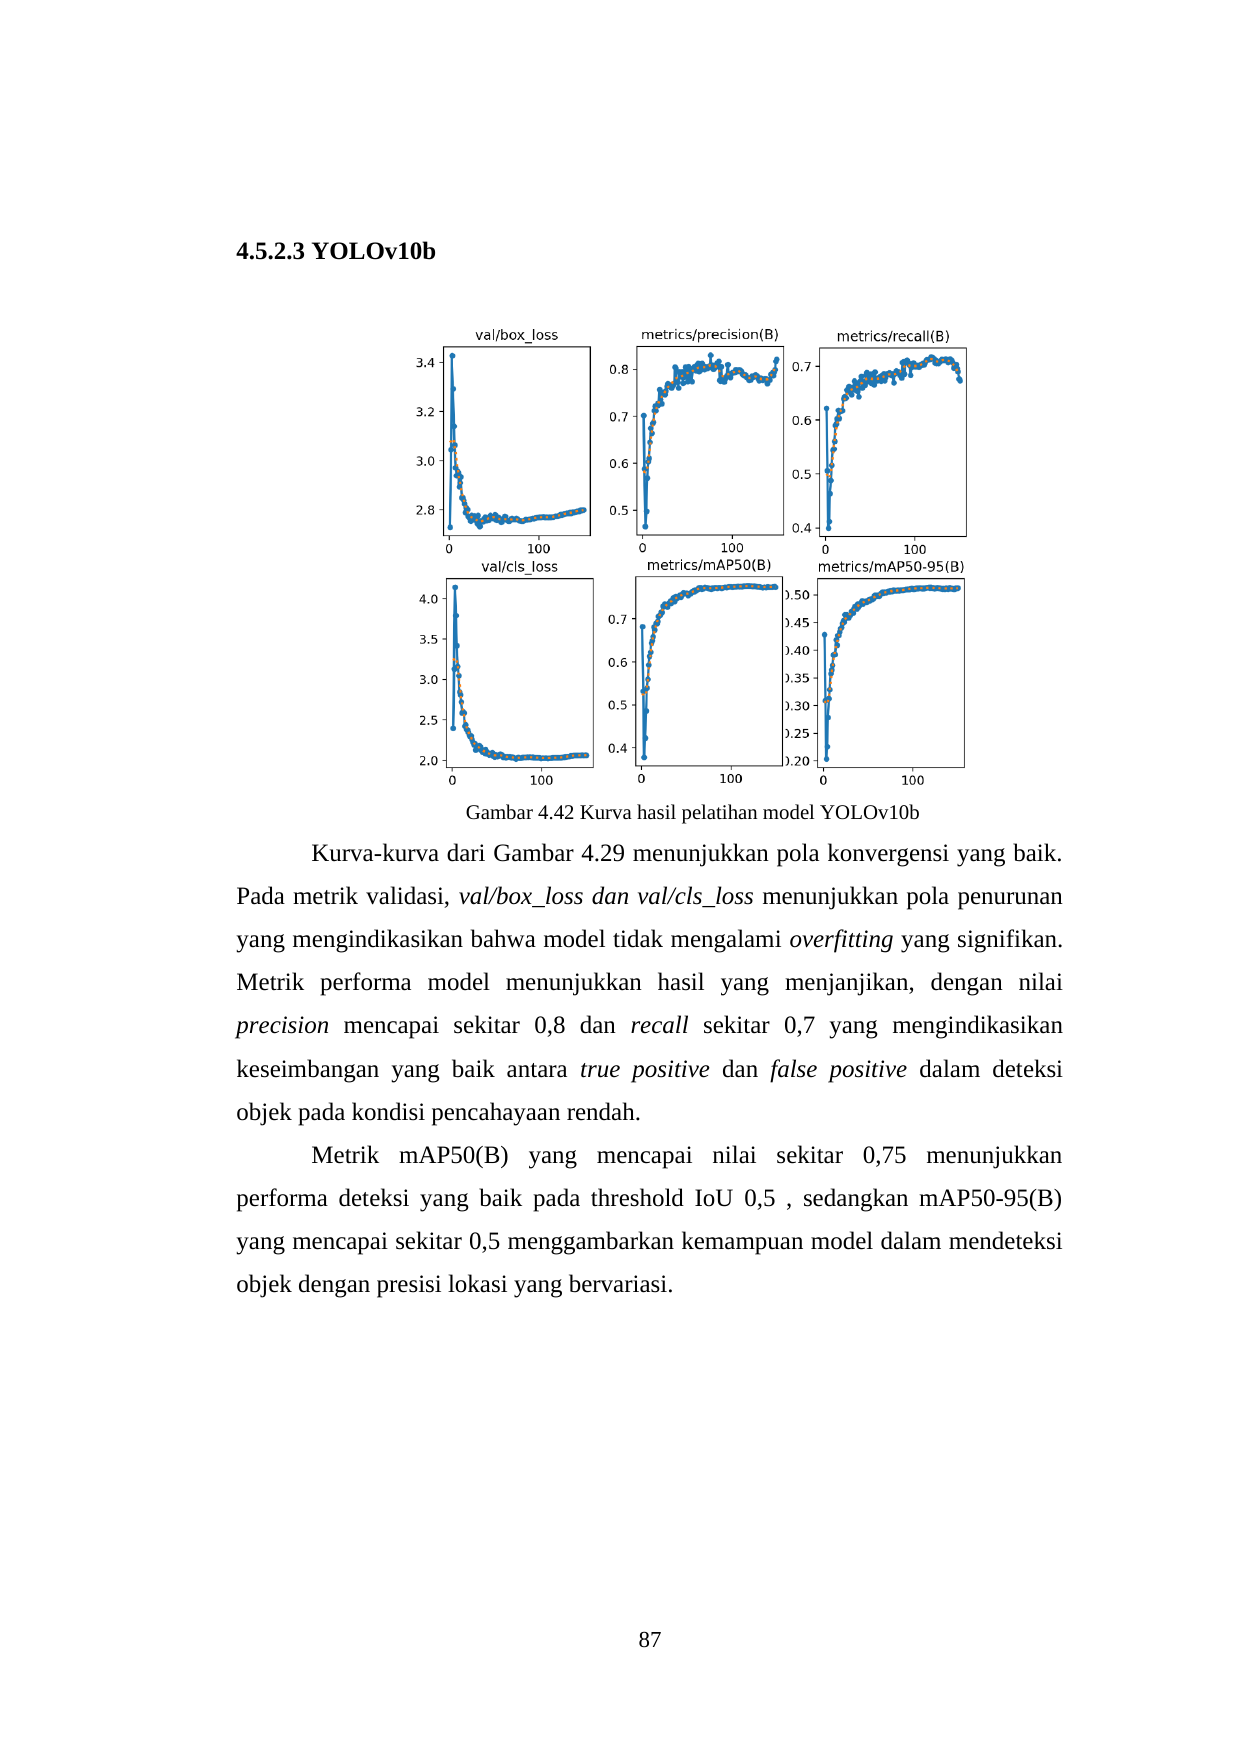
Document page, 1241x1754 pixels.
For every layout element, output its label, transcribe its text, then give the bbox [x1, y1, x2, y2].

picture [414, 326, 971, 791]
subtitle 4.5.2.3 YOLOv10b [236, 236, 1063, 265]
text Metrik mAP50(B) yang mencapai nilai sekitar 0,75 menunjukkan performa deteksi yang baik pada threshold IoU 0,5 , sedangkan mAP50-95(B) yang mencapai sekitar 0,5 menggambarkan kemampuan model dalam mendeteksi objek dengan presisi lokasi yang bervariasi. [236, 1140, 1063, 1298]
